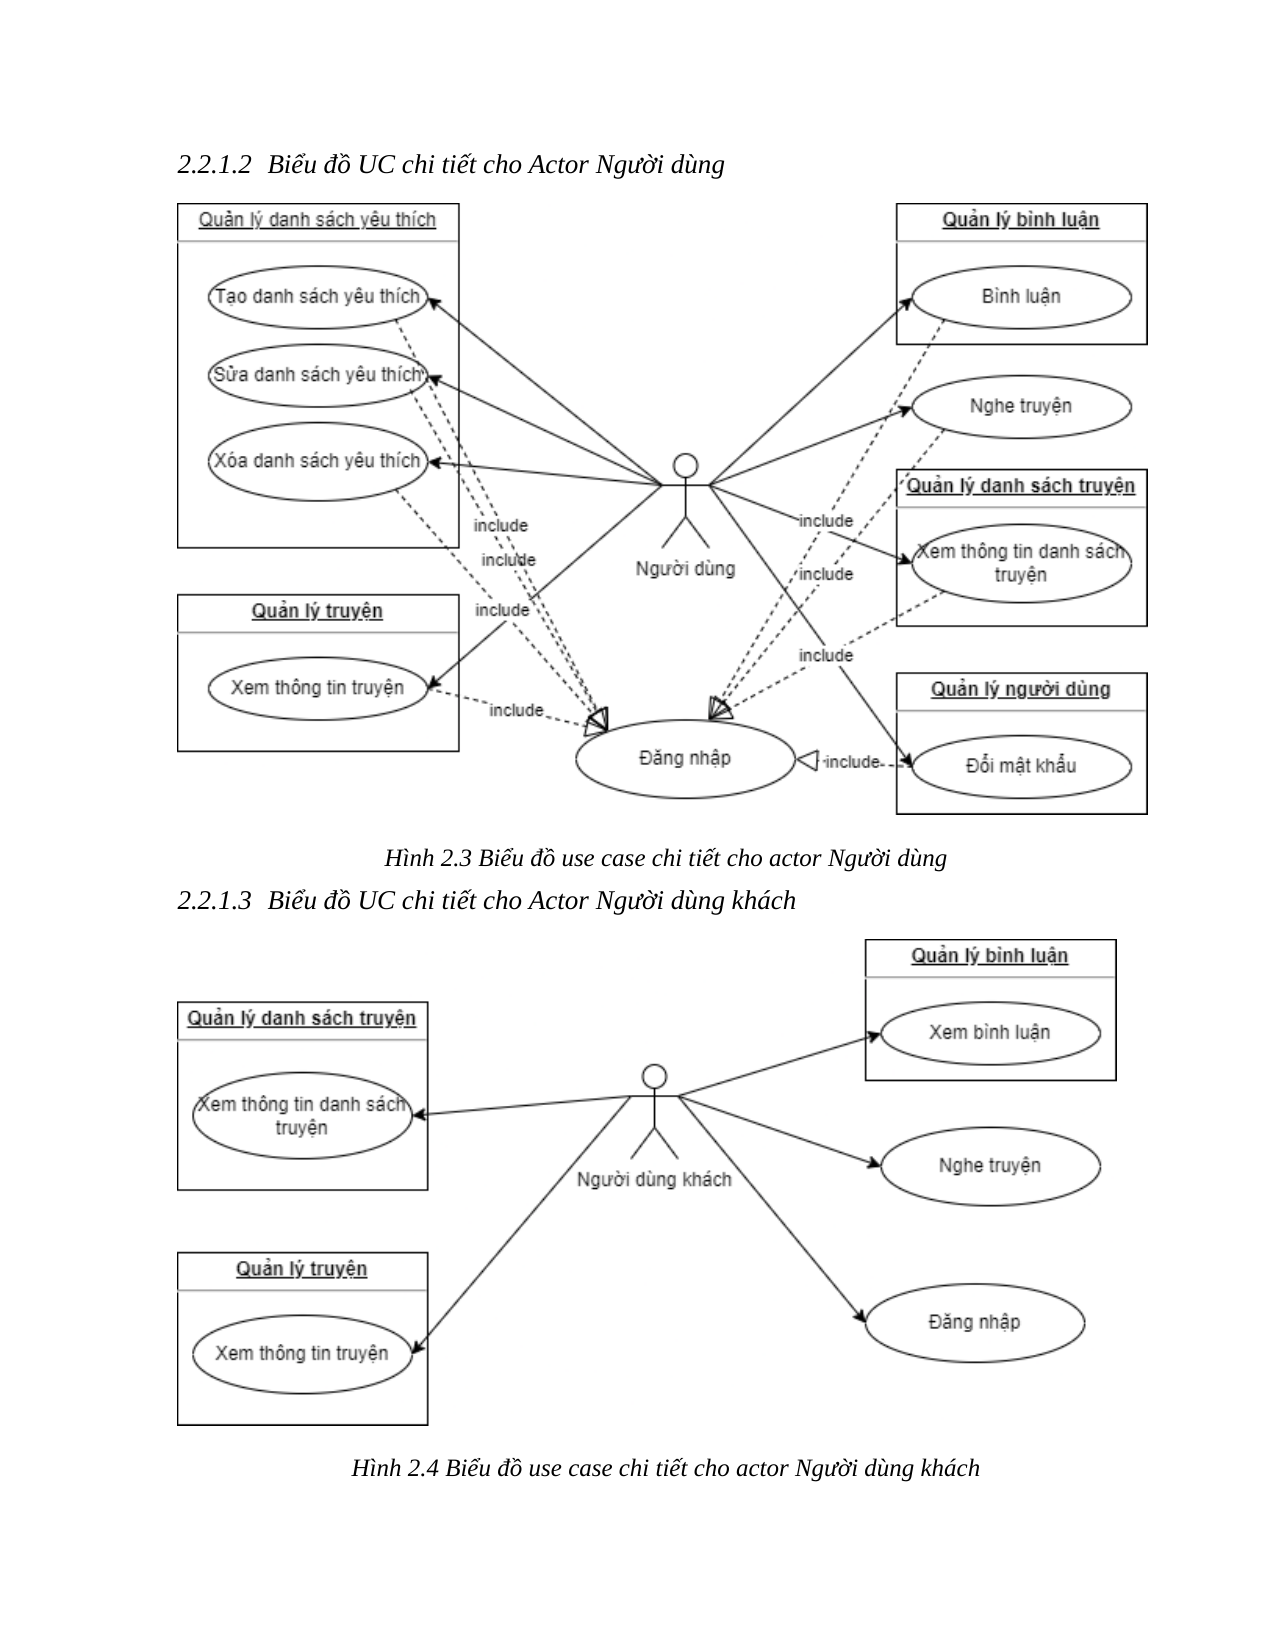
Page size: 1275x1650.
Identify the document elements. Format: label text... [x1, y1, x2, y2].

picture [177, 939, 1117, 1426]
picture [177, 203, 1148, 815]
subtitle Biểu đồ UC chi tiết cho Actor Người dùng [177, 148, 1157, 179]
subtitle Biểu đồ UC chi tiết cho Actor Người dùng khách [177, 884, 1157, 915]
